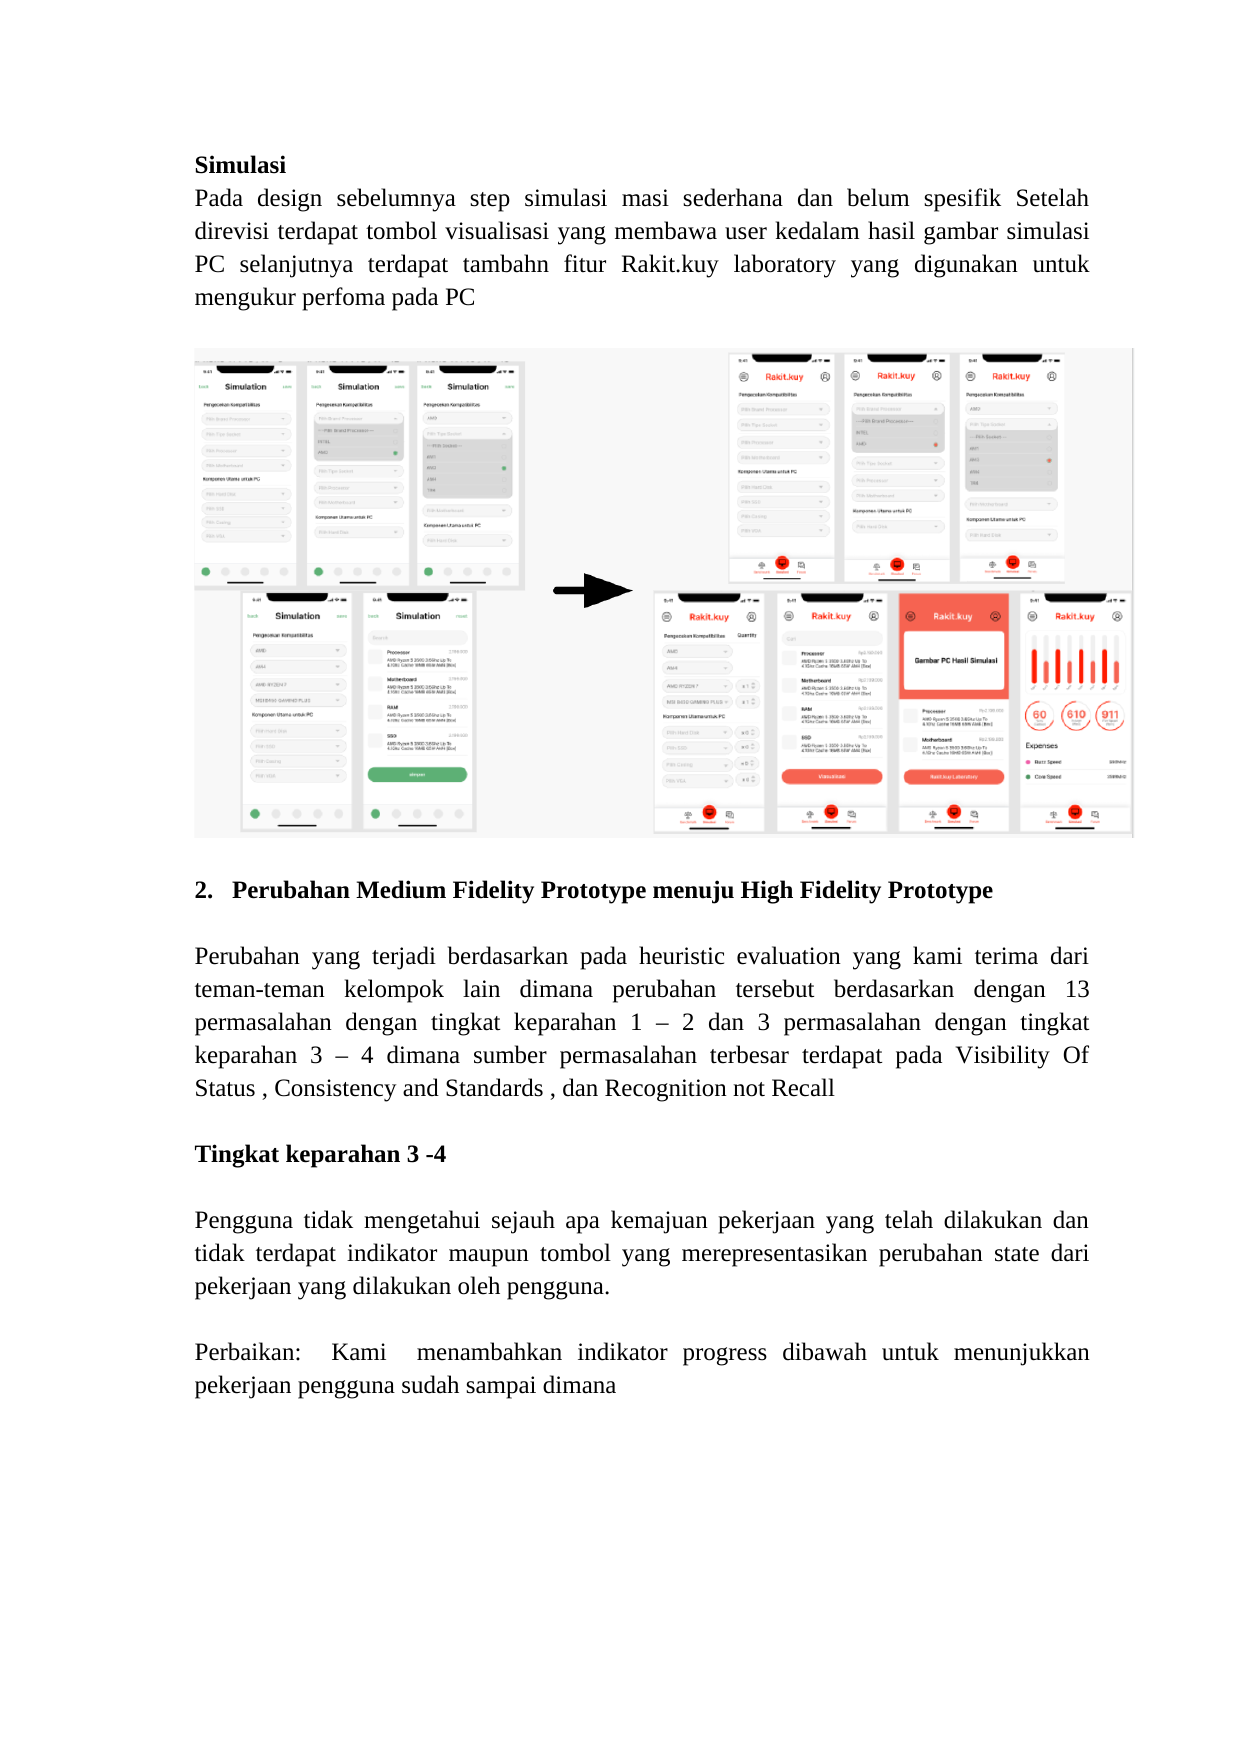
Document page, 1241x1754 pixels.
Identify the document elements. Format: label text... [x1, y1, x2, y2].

picture [194, 348, 1135, 838]
text Perubahan yang terjadi berdasarkan pada heuristic evaluation yang kami terima dari teman-teman kelompok lain dimana perubahan tersebut berdasarkan dengan 13 permasalahan dengan tingkat keparahan 1 – 2 dan 3 permasalahan dengan tingkat keparahan 3 – 4 dimana sumber permasalahan terbesar terdapat pada Visibility Of Status , Consistency and Standards , dan Recognition not Recall [194, 941, 1090, 1102]
list Perubahan Medium Fidelity Prototype menuju High Fidelity Prototype [194, 875, 1090, 904]
text Simulasi [194, 150, 1090, 179]
text Pada design sebelumnya step simulasi masi sederhana dan belum spesifik Setelah direvisi terdapat tombol visualisasi yang membawa user kedalam hasil gambar simulasi PC selanjutnya terdapat tambahn fitur Rakit.kuy laboratory yang digunakan untuk mengukur perfoma pada PC [194, 183, 1090, 311]
text Perbaikan: Kami menambahkan indikator progress dibawah untuk menunjukkan pekerjaan pengguna sudah sampai dimana [194, 1337, 1090, 1399]
text Tingkat keparahan 3 -4 [150, 1139, 1090, 1168]
text Pengguna tidak mengetahui sejauh apa kemajuan pekerjaan yang telah dilakukan dan tidak terdapat indikator maupun tombol yang merepresentasikan perubahan state dari pekerjaan yang dilakukan oleh pengguna. [194, 1205, 1090, 1300]
